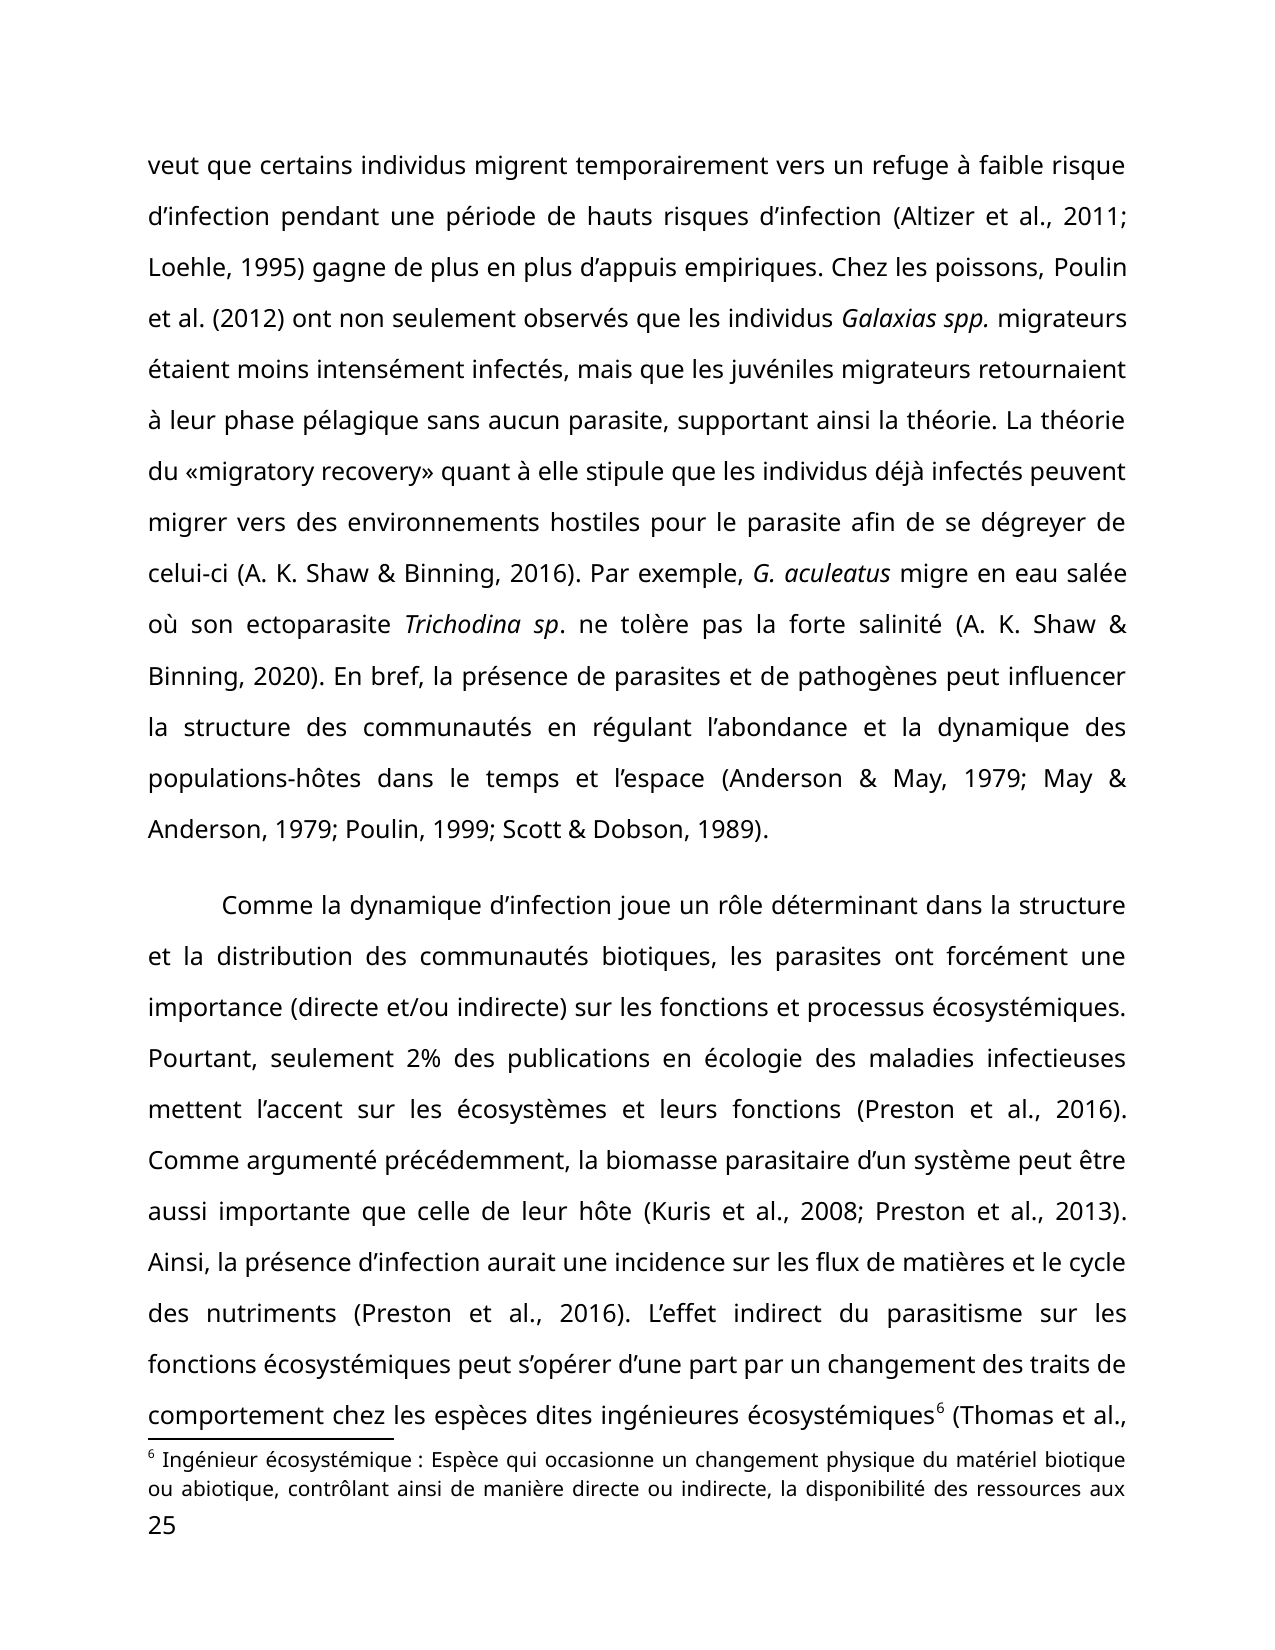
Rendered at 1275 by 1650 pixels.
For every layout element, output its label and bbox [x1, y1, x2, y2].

text [148, 887, 1127, 1432]
text [148, 148, 1127, 845]
